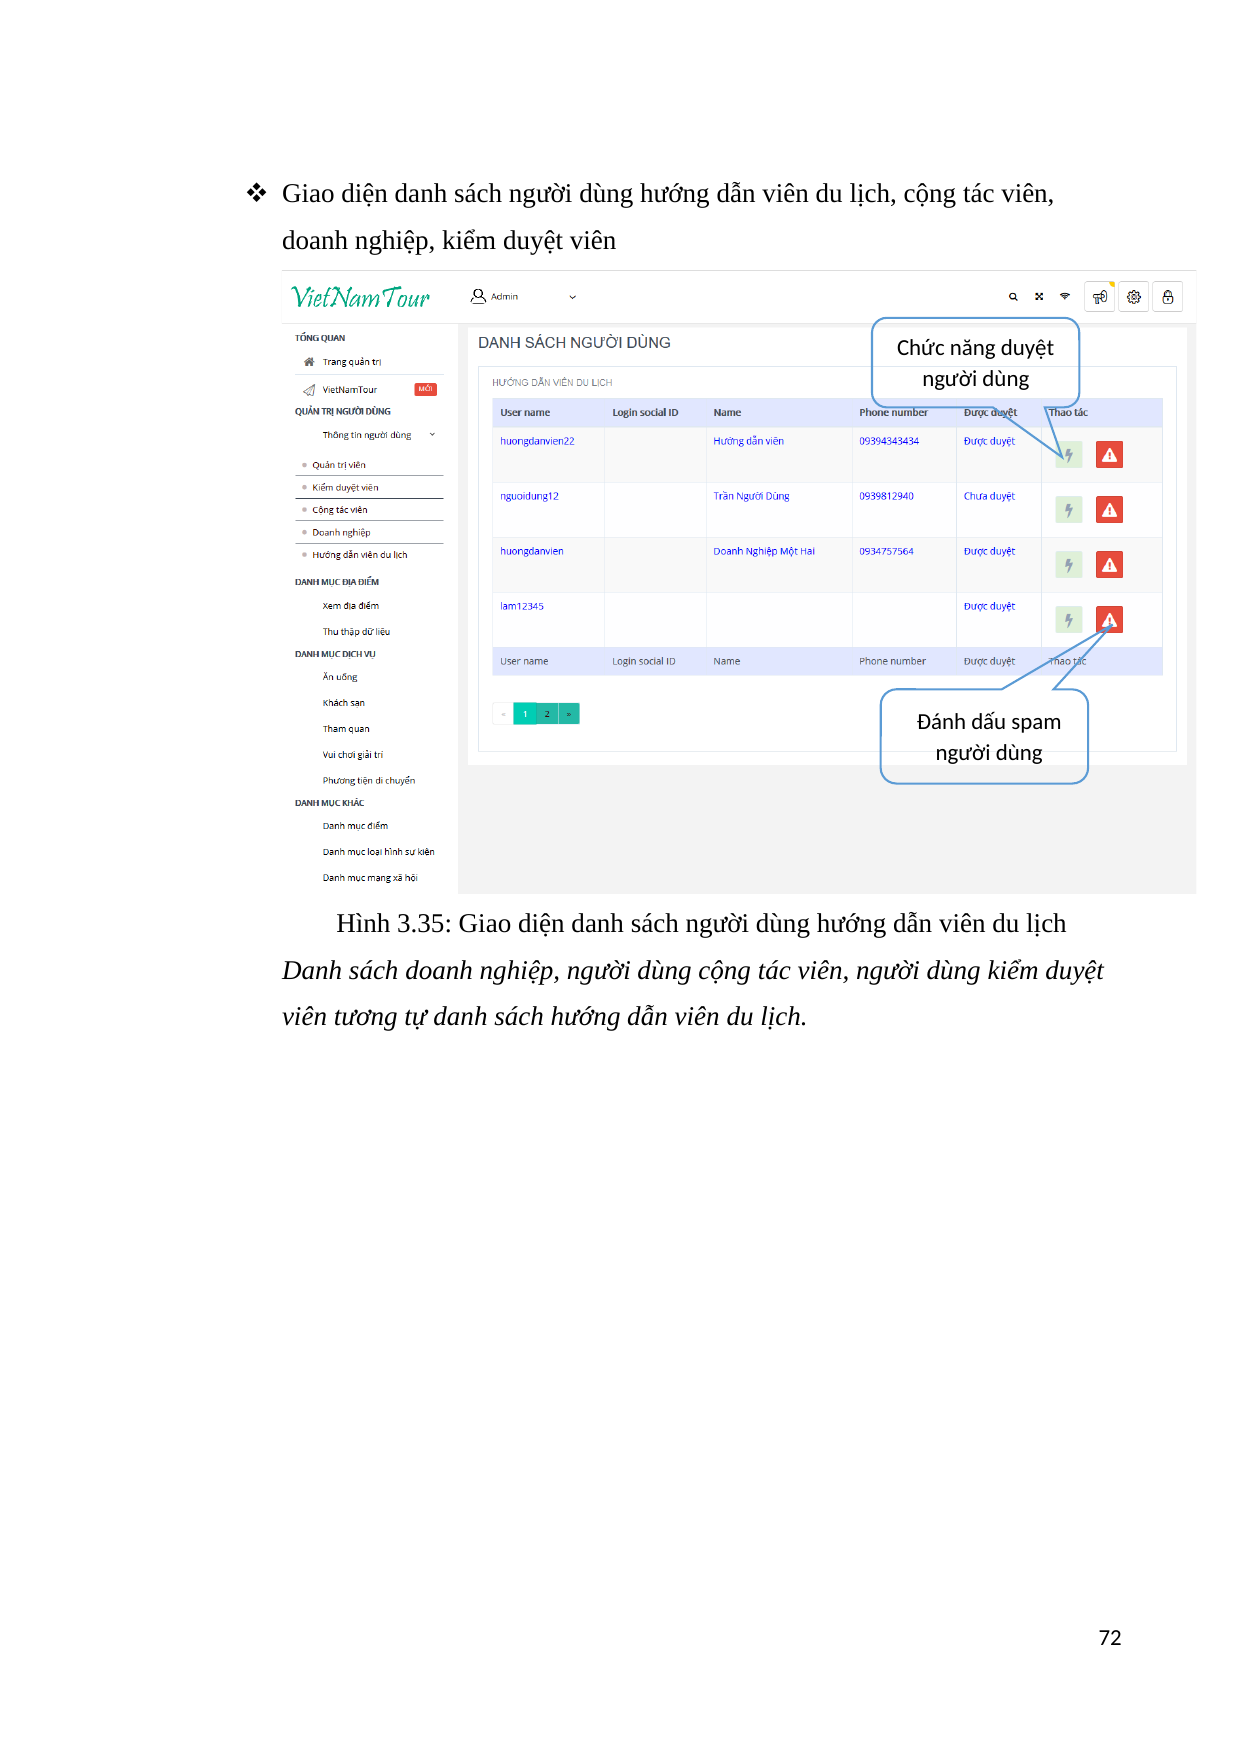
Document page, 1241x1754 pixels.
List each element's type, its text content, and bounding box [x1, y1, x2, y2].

list Hình 3.35: Giao diện danh sách người dùng hướng dẫn viên du lịch [282, 907, 1121, 938]
list Danh sách doanh nghiệp, người dùng cộng tác viên, người dùng kiểm duyệt viên tương tự danh sách hướng dẫn viên du lịch. [282, 954, 1121, 1032]
picture [281, 270, 1197, 894]
list Giao diện danh sách người dùng hướng dẫn viên du lịch, cộng tác viên, doanh nghiệp, kiểm duyệt viên [244, 177, 1121, 255]
